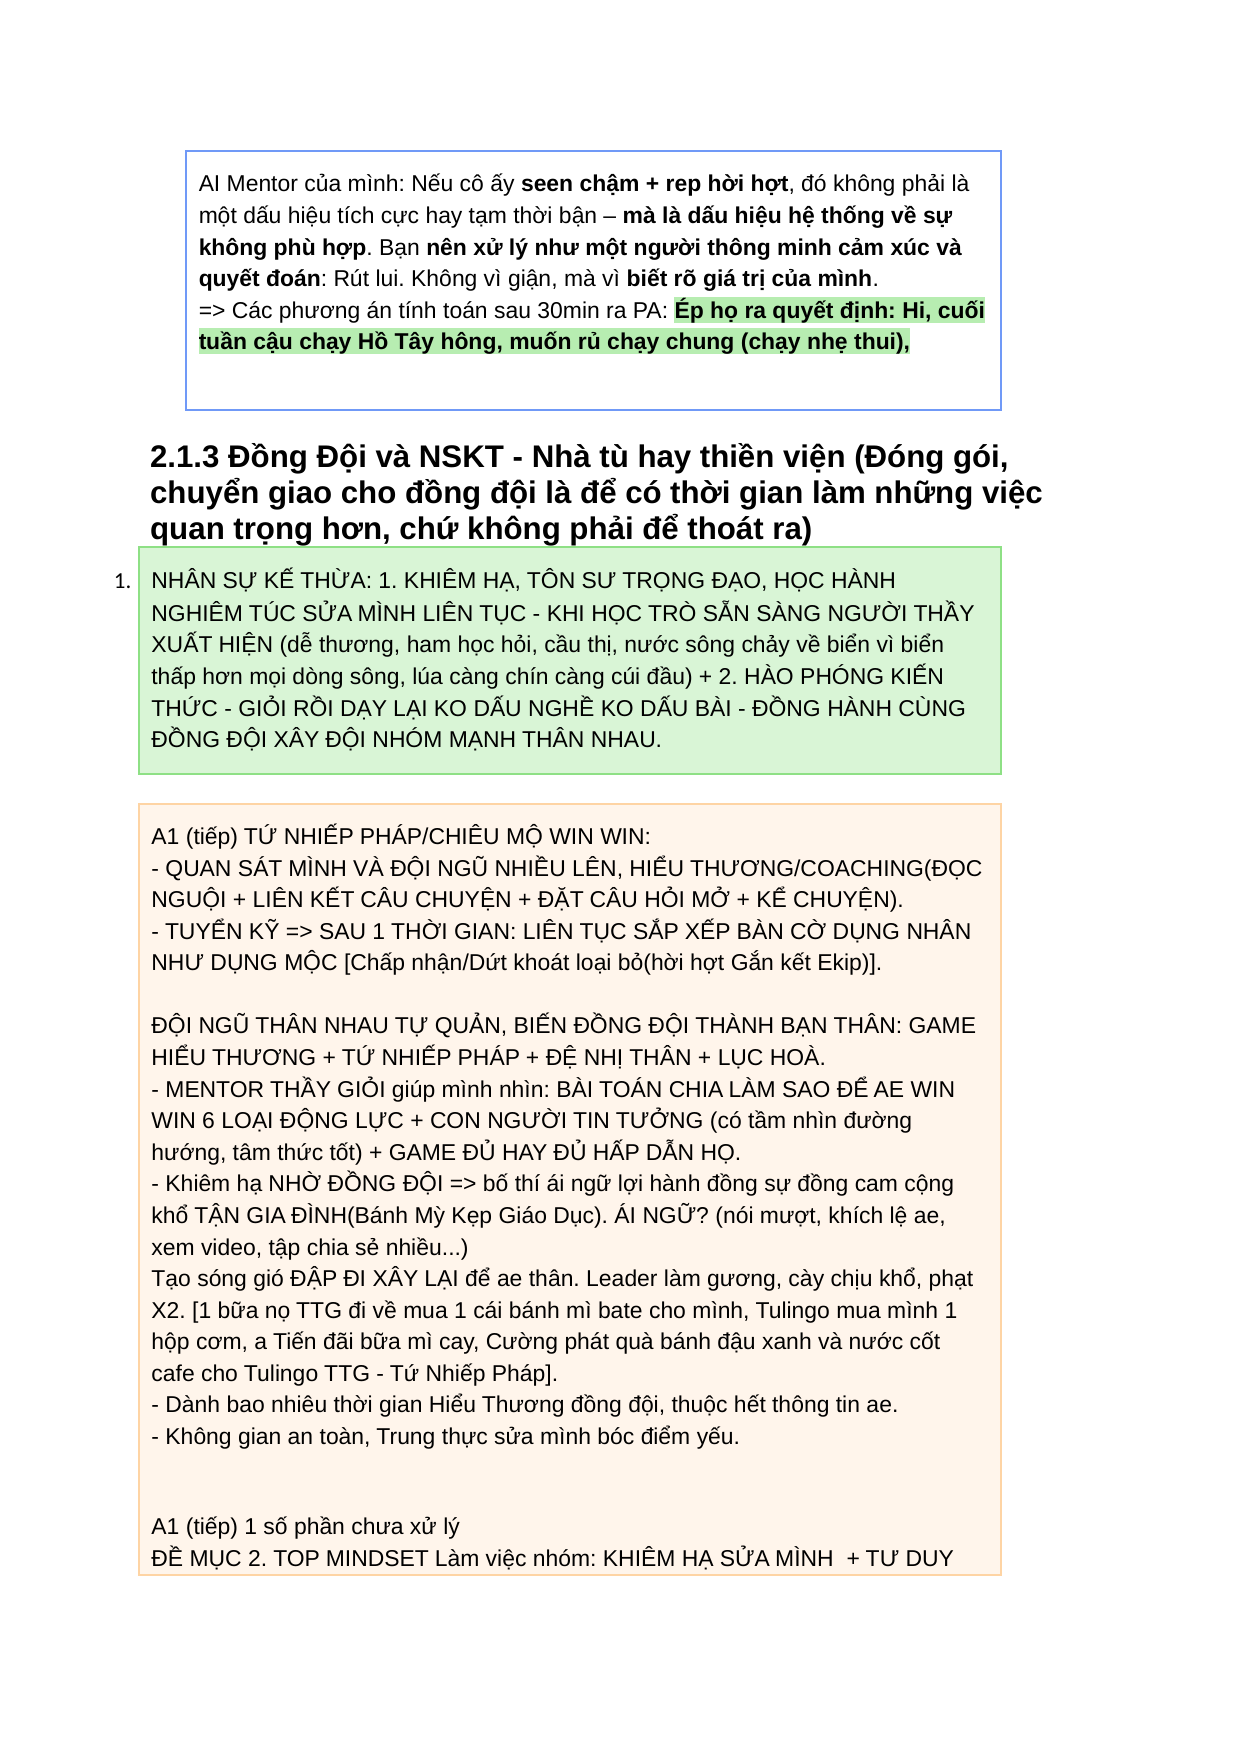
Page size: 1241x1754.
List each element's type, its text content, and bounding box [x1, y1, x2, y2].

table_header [140, 805, 1000, 1574]
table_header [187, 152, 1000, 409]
table_header NHÂN SỰ KẾ THỪA: 1. KHIÊM HẠ, TÔN SƯ TRỌNG ĐẠO, HỌC HÀNH NGHIÊM TÚC SỬA MÌNH LIÊN TỤC - KHI HỌC TRÒ SẴN SÀNG NGƯỜI THẦY XUẤT HIỆN (dễ thương, ham học hỏi, cầu thị, nước sông chảy về biển vì biển thấp hơn mọi dòng sông, lúa càng chín càng cúi đầu) + 2. HÀO PHÓNG KIẾN THỨC - GIỎI RỒI DẠY LẠI KO DẤU NGHỀ KO DẤU BÀI - ĐỒNG HÀNH CÙNG ĐỒNG ĐỘI XÂY ĐỘI NHÓM MẠNH THÂN NHAU. [140, 548, 1000, 773]
